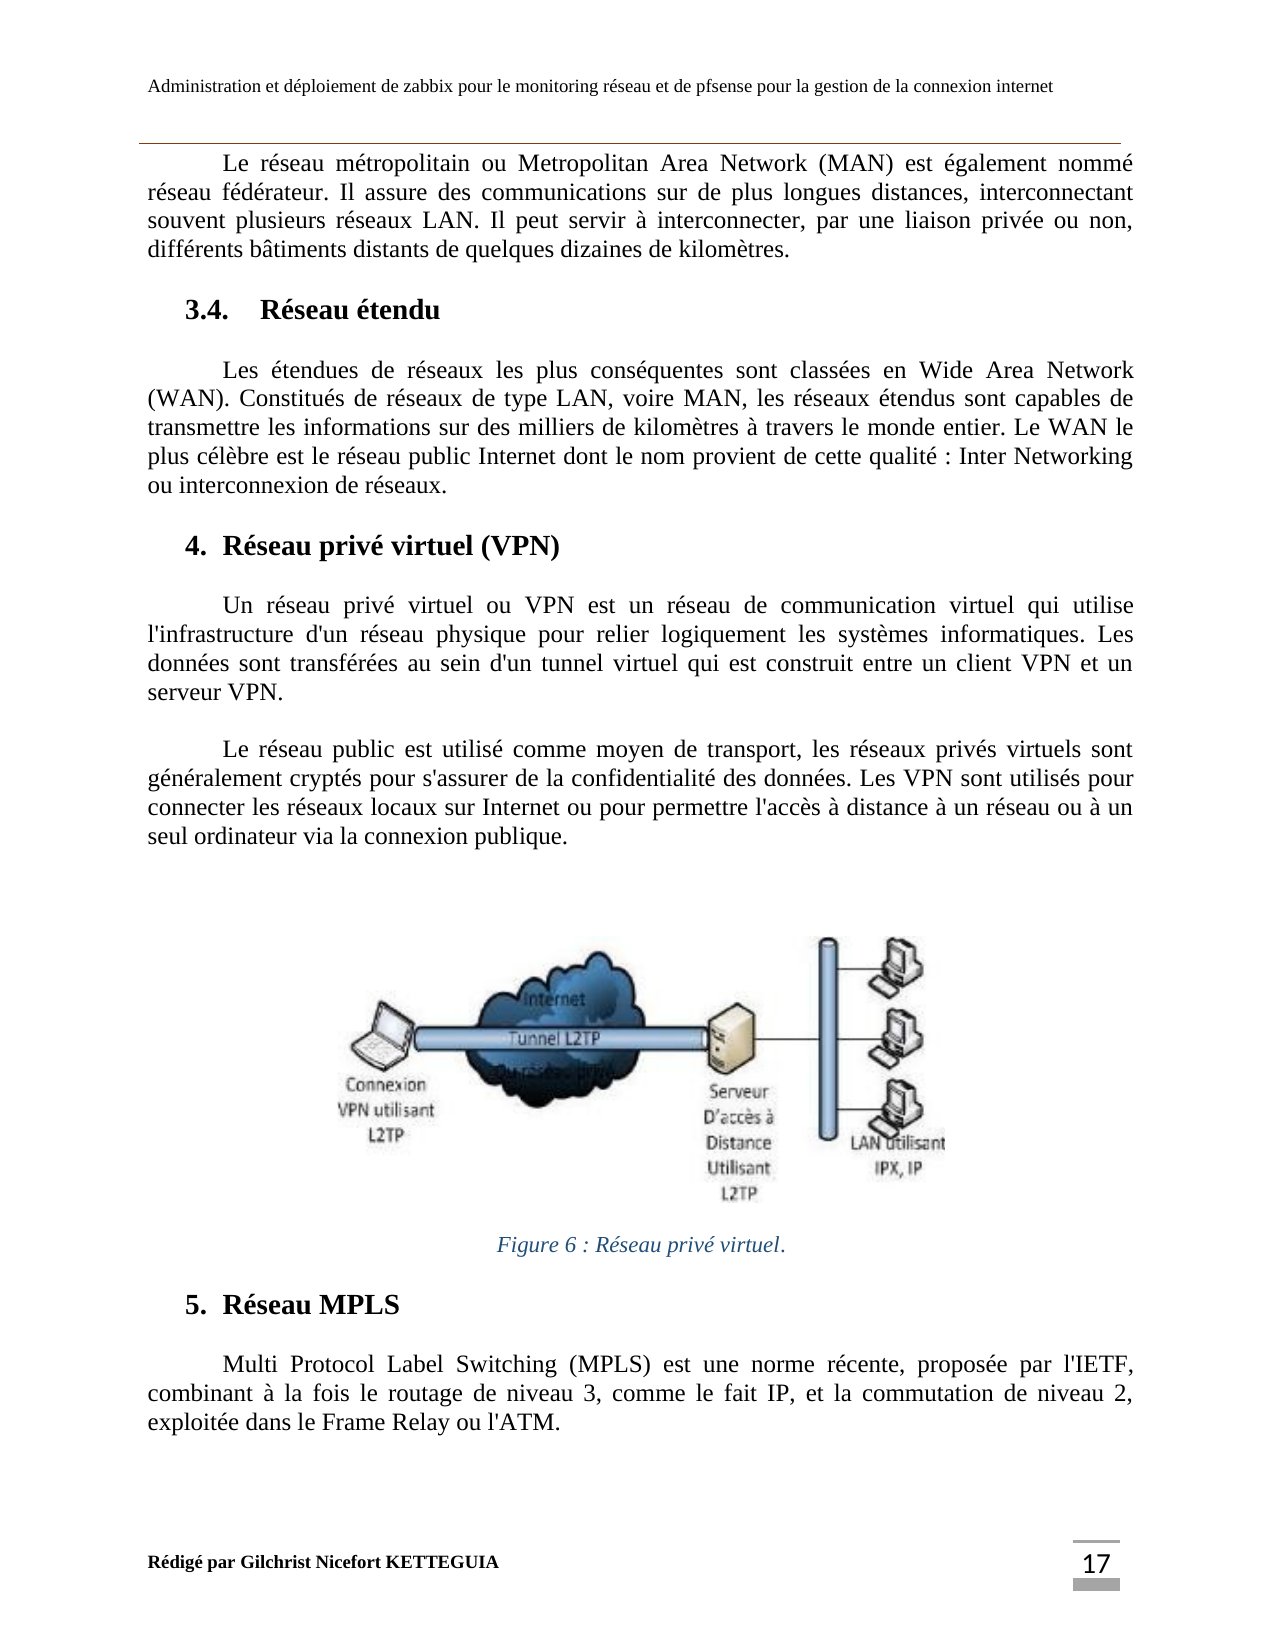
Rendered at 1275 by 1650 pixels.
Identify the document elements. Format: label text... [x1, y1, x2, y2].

text Le réseau métropolitain ou Metropolitan Area Network (MAN) est également nommé réseau fédérateur. Il assure des communications sur de plus longues distances, interconnectant souvent plusieurs réseaux LAN. Il peut servir à interconnecter, par une liaison privée ou non, différents bâtiments distants de quelques dizaines de kilomètres. [147, 148, 1135, 263]
text Le réseau public est utilisé comme moyen de transport, les réseaux privés virtuels sont généralement cryptés pour s'assurer de la confidentialité des données. Les VPN sont utilisés pour connecter les réseaux locaux sur Internet ou pour permettre l'accès à distance à un réseau ou à un seul ordinateur via la connexion publique. [147, 734, 1135, 849]
text Figure 6 : Réseau privé virtuel. [147, 1231, 1135, 1258]
list Réseau étendu [185, 292, 1135, 326]
list Réseau privé virtuel (VPN) [185, 528, 1135, 561]
picture [337, 936, 945, 1203]
text Les étendues de réseaux les plus conséquentes sont classées en Wide Area Network (WAN). Constitués de réseaux de type LAN, voire MAN, les réseaux étendus sont capables de transmettre les informations sur des milliers de kilomètres à travers le monde entier. Le WAN le plus célèbre est le réseau public Internet dont le nom provient de cette qualité : Inter Networking ou interconnexion de réseaux. [147, 355, 1135, 498]
text Multi Protocol Label Switching (MPLS) est une norme récente, proposée par l'IETF, combinant à la fois le routage de niveau 3, comme le fait IP, et la commutation de niveau 2, exploitée dans le Frame Relay ou l'ATM. [147, 1349, 1135, 1436]
text Un réseau privé virtuel ou VPN est un réseau de communication virtuel qui utilise l'infrastructure d'un réseau physique pour relier logiquement les systèmes informatiques. Les données sont transférées au sein d'un tunnel virtuel qui est construit entre un client VPN et un serveur VPN. [147, 590, 1135, 705]
list Réseau MPLS [185, 1287, 1135, 1320]
